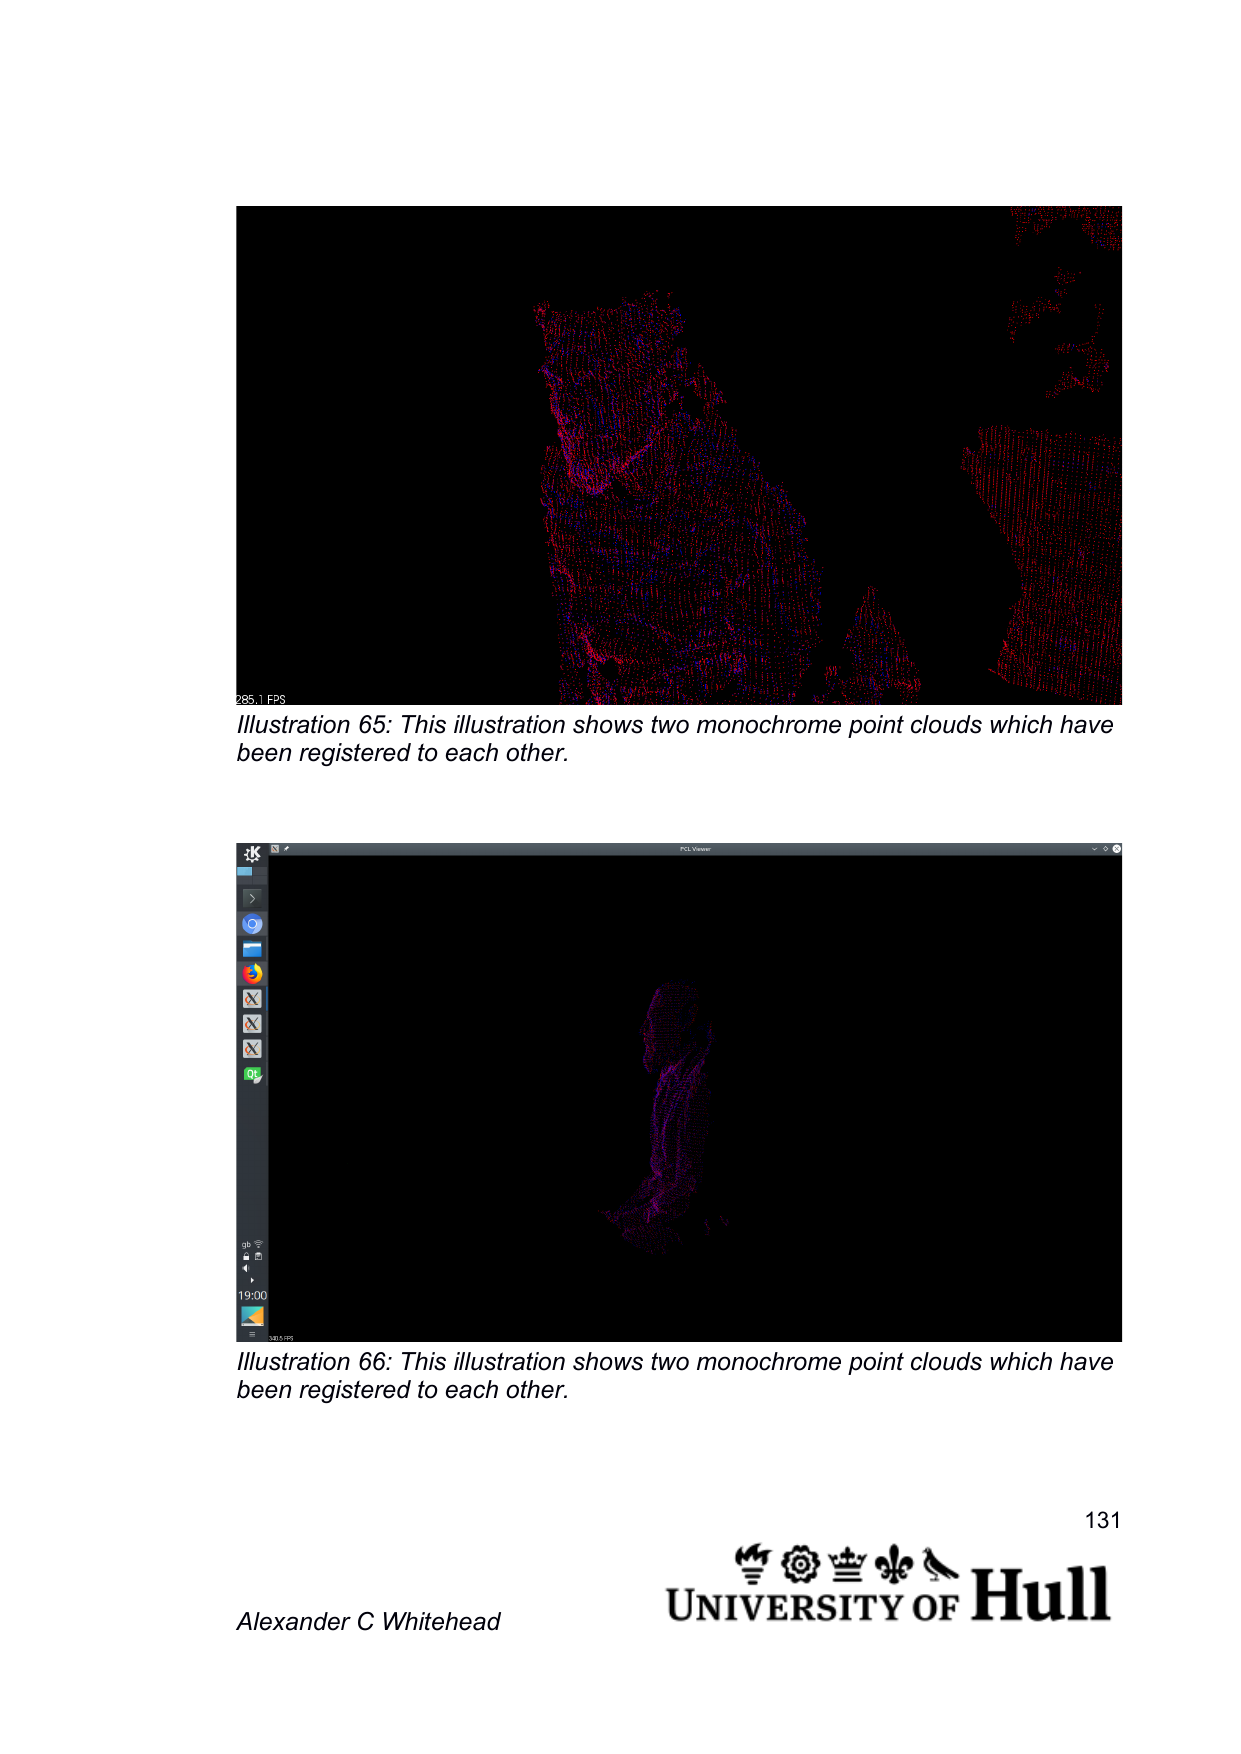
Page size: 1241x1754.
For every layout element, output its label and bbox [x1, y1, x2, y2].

picture [659, 1533, 1119, 1631]
picture [236, 843, 1123, 1342]
picture [236, 206, 1123, 705]
